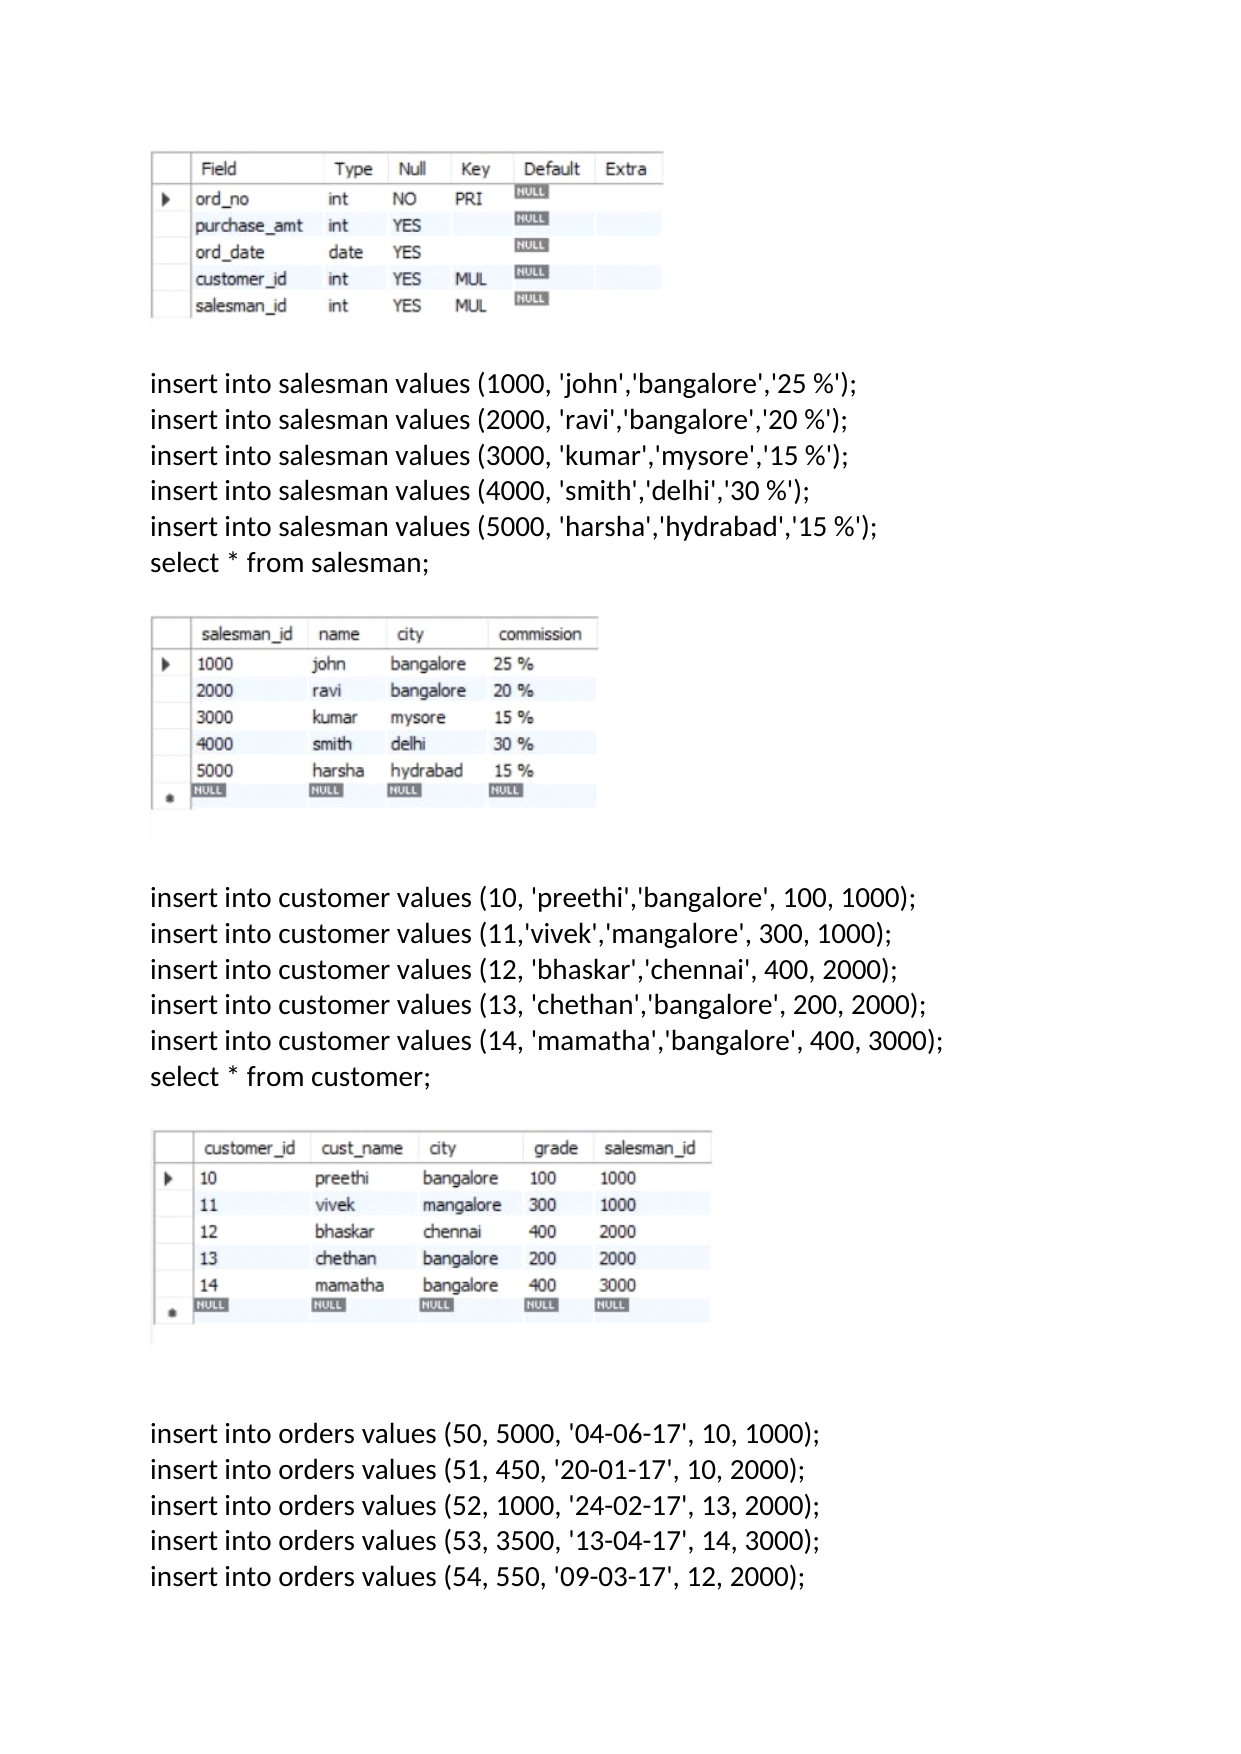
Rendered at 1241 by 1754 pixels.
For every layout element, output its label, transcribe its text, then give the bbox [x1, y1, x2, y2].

text insert into salesman values (2000, 'ravi','bangalore','20 %'); [150, 401, 1090, 437]
text insert into customer values (13, 'chethan','bangalore', 200, 2000); [150, 986, 1090, 1022]
text insert into customer values (10, 'preethi','bangalore', 100, 1000); [150, 879, 1090, 915]
text insert into customer values (14, 'mamatha','bangalore', 400, 3000); [150, 1022, 1090, 1058]
text insert into salesman values (5000, 'harsha','hydrabad','15 %'); [150, 508, 1090, 544]
text insert into orders values (53, 3500, '13-04-17', 14, 3000); [150, 1522, 1090, 1558]
text insert into customer values (12, 'bhaskar','chennai', 400, 2000); [150, 951, 1090, 986]
text insert into orders values (54, 550, '09-03-17', 12, 2000); [150, 1558, 1090, 1594]
text insert into orders values (50, 5000, '04-06-17', 10, 1000); [150, 1416, 1090, 1451]
text insert into salesman values (3000, 'kumar','mysore','15 %'); [150, 437, 1090, 472]
text select * from customer; [150, 1058, 1090, 1093]
text insert into salesman values (4000, 'smith','delhi','30 %'); [150, 472, 1090, 508]
text insert into customer values (11,'vivek','mangalore', 300, 1000); [150, 915, 1090, 951]
picture [150, 615, 599, 844]
text insert into orders values (51, 450, '20-01-17', 10, 2000); [150, 1451, 1090, 1487]
text insert into salesman values (1000, 'john','bangalore','25 %'); [150, 366, 1090, 401]
text insert into orders values (52, 1000, '24-02-17', 13, 2000); [150, 1487, 1090, 1522]
picture [150, 1128, 718, 1345]
picture [150, 150, 665, 330]
text select * from salesman; [150, 544, 1090, 579]
